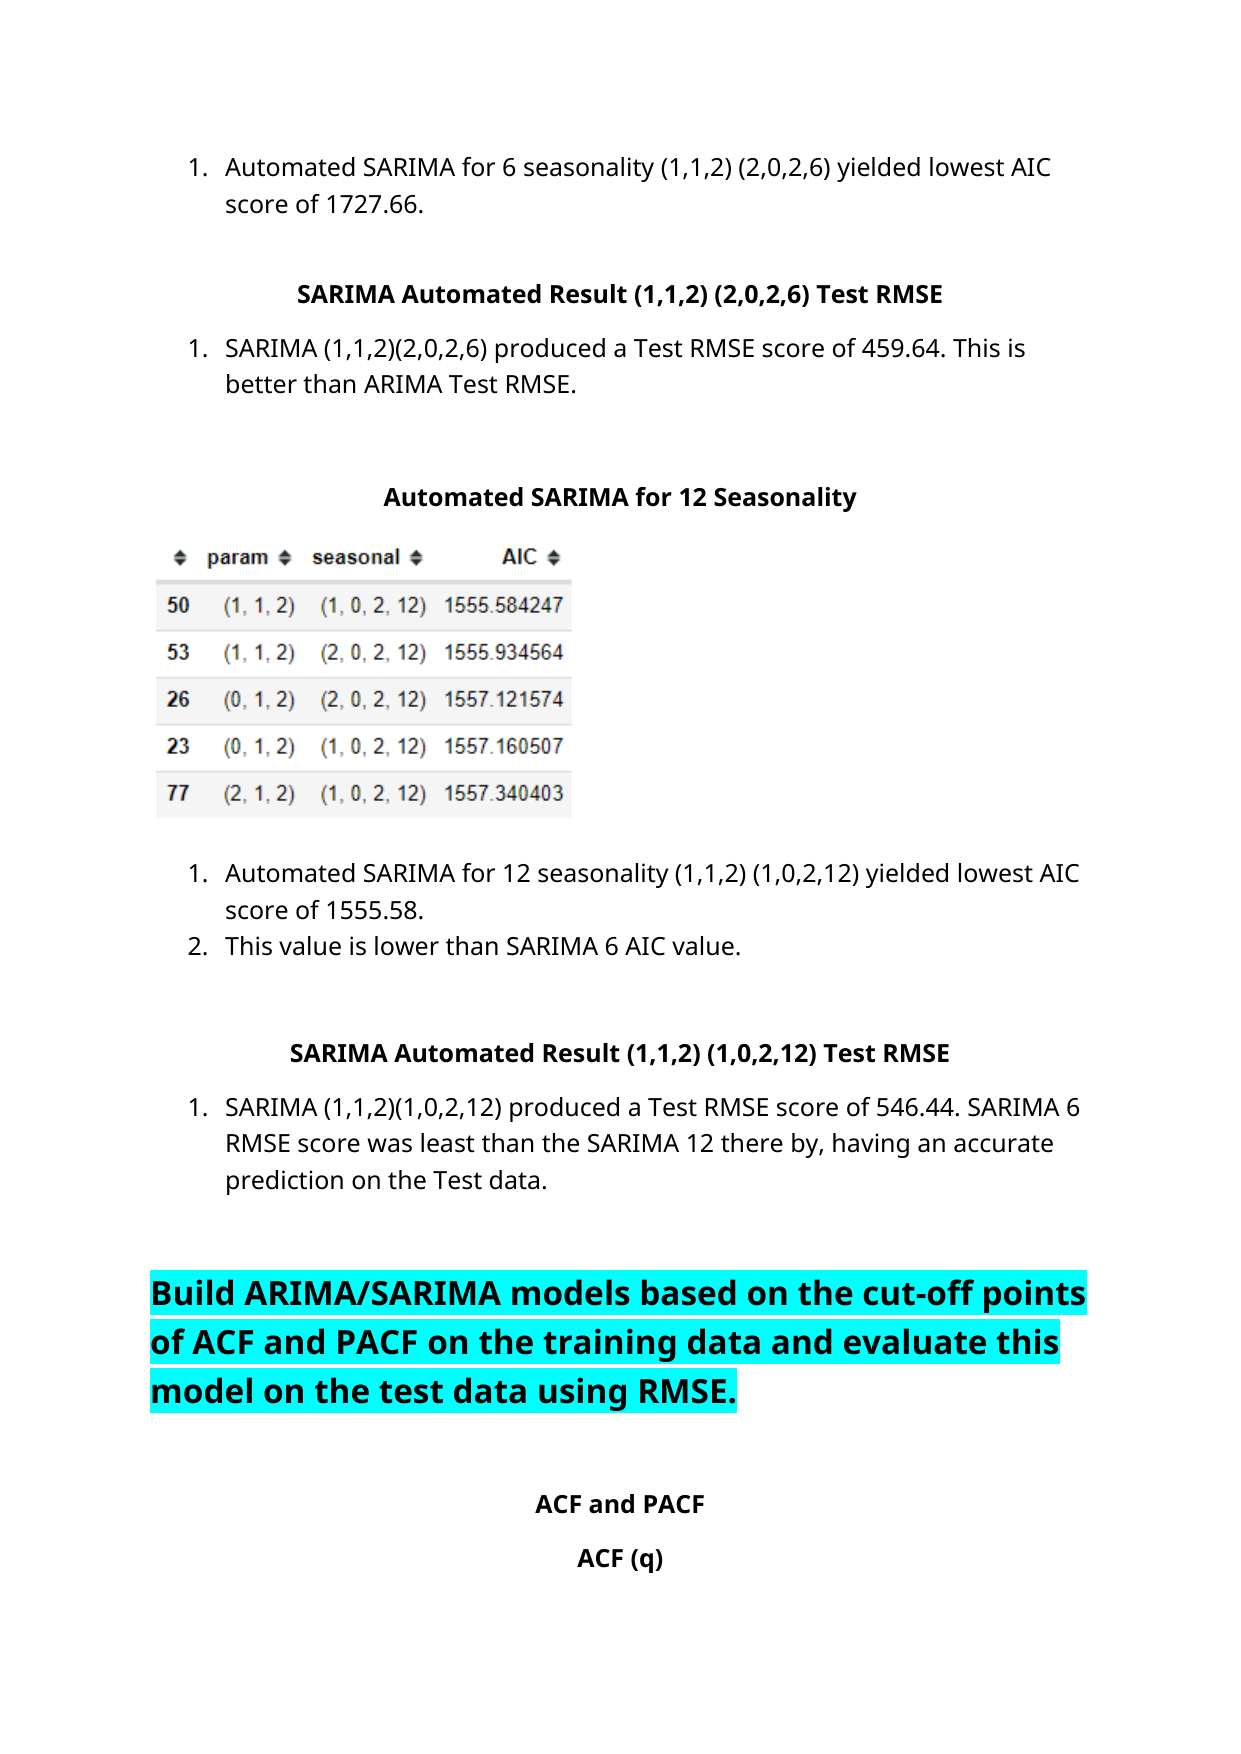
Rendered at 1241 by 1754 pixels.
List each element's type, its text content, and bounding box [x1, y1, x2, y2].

text SARIMA Automated Result (1,1,2) (1,0,2,12) Test RMSE [150, 1036, 1090, 1070]
picture [150, 533, 583, 837]
list This value is lower than SARIMA 6 AIC value. [187, 929, 1090, 963]
list Automated SARIMA for 6 seasonality (1,1,2) (2,0,2,6) yielded lowest AIC score of 1727.66. [187, 150, 1090, 221]
list SARIMA (1,1,2)(1,0,2,12) produced a Test RMSE score of 546.44. SARIMA 6 RMSE score was least than the SARIMA 12 there by, having an accurate prediction on the Test data. [187, 1089, 1090, 1197]
list Automated SARIMA for 12 seasonality (1,1,2) (1,0,2,12) yielded lowest AIC score of 1555.58. [187, 856, 1090, 926]
text ACF and PACF [150, 1487, 1090, 1521]
text SARIMA Automated Result (1,1,2) (2,0,2,6) Test RMSE [150, 277, 1090, 311]
list SARIMA (1,1,2)(2,0,2,6) produced a Test RMSE score of 459.64. This is better than ARIMA Test RMSE. [187, 330, 1090, 401]
text Automated SARIMA for 12 Seasonality [150, 480, 1090, 514]
text Build ARIMA/SARIMA models based on the cut-off points of ACF and PACF on the training data and evaluate this model on the test data using RMSE. [150, 1270, 1090, 1413]
text ACF (q) [150, 1540, 1090, 1574]
